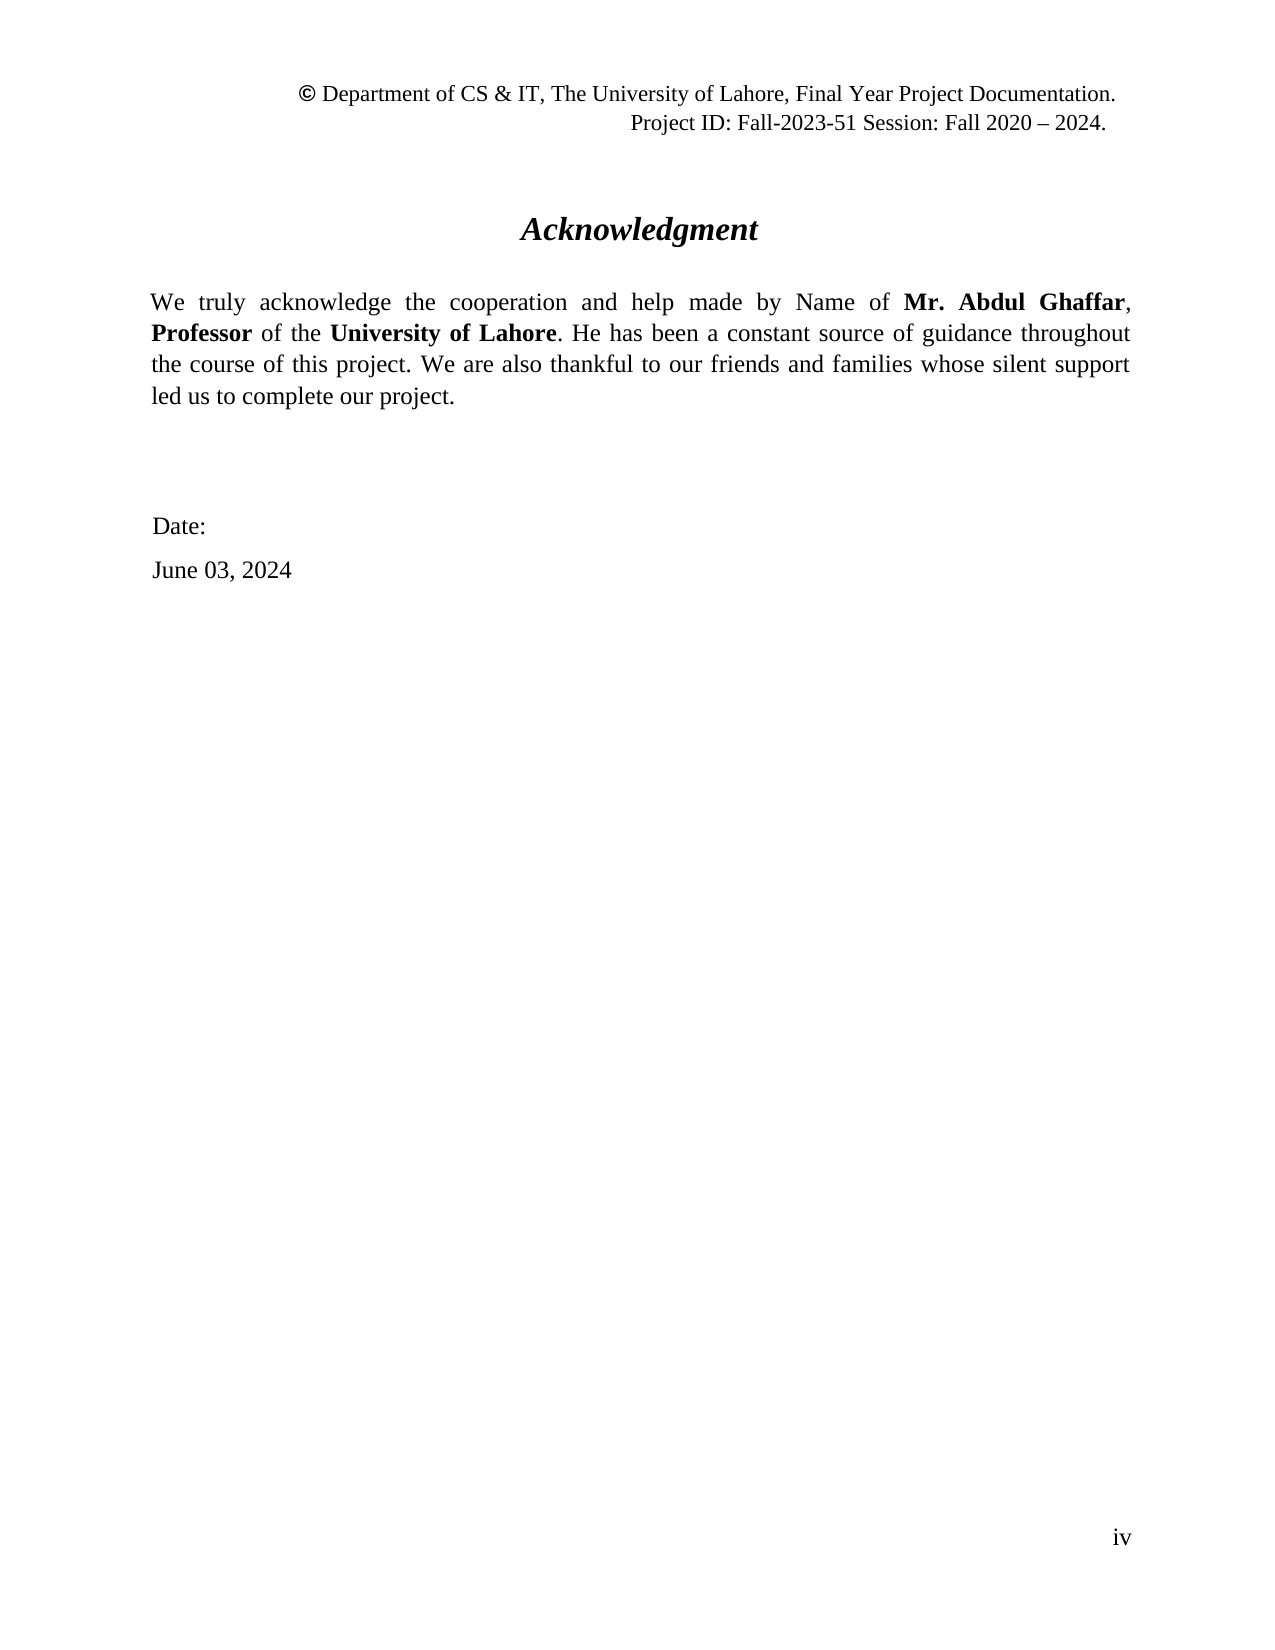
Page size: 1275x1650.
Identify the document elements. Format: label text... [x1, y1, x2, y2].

text Date: [151, 511, 1131, 540]
text We truly acknowledge the cooperation and help made by Name of Mr. Abdul Ghaffar, Professor of the University of Lahore. He has been a constant source of guidance throughout the course of this project. We are also thankful to our friends and families whose silent support led us to complete our project. [150, 287, 1131, 409]
text June 03, 2024 [151, 555, 1131, 584]
subtitle Acknowledgment [150, 209, 1132, 248]
